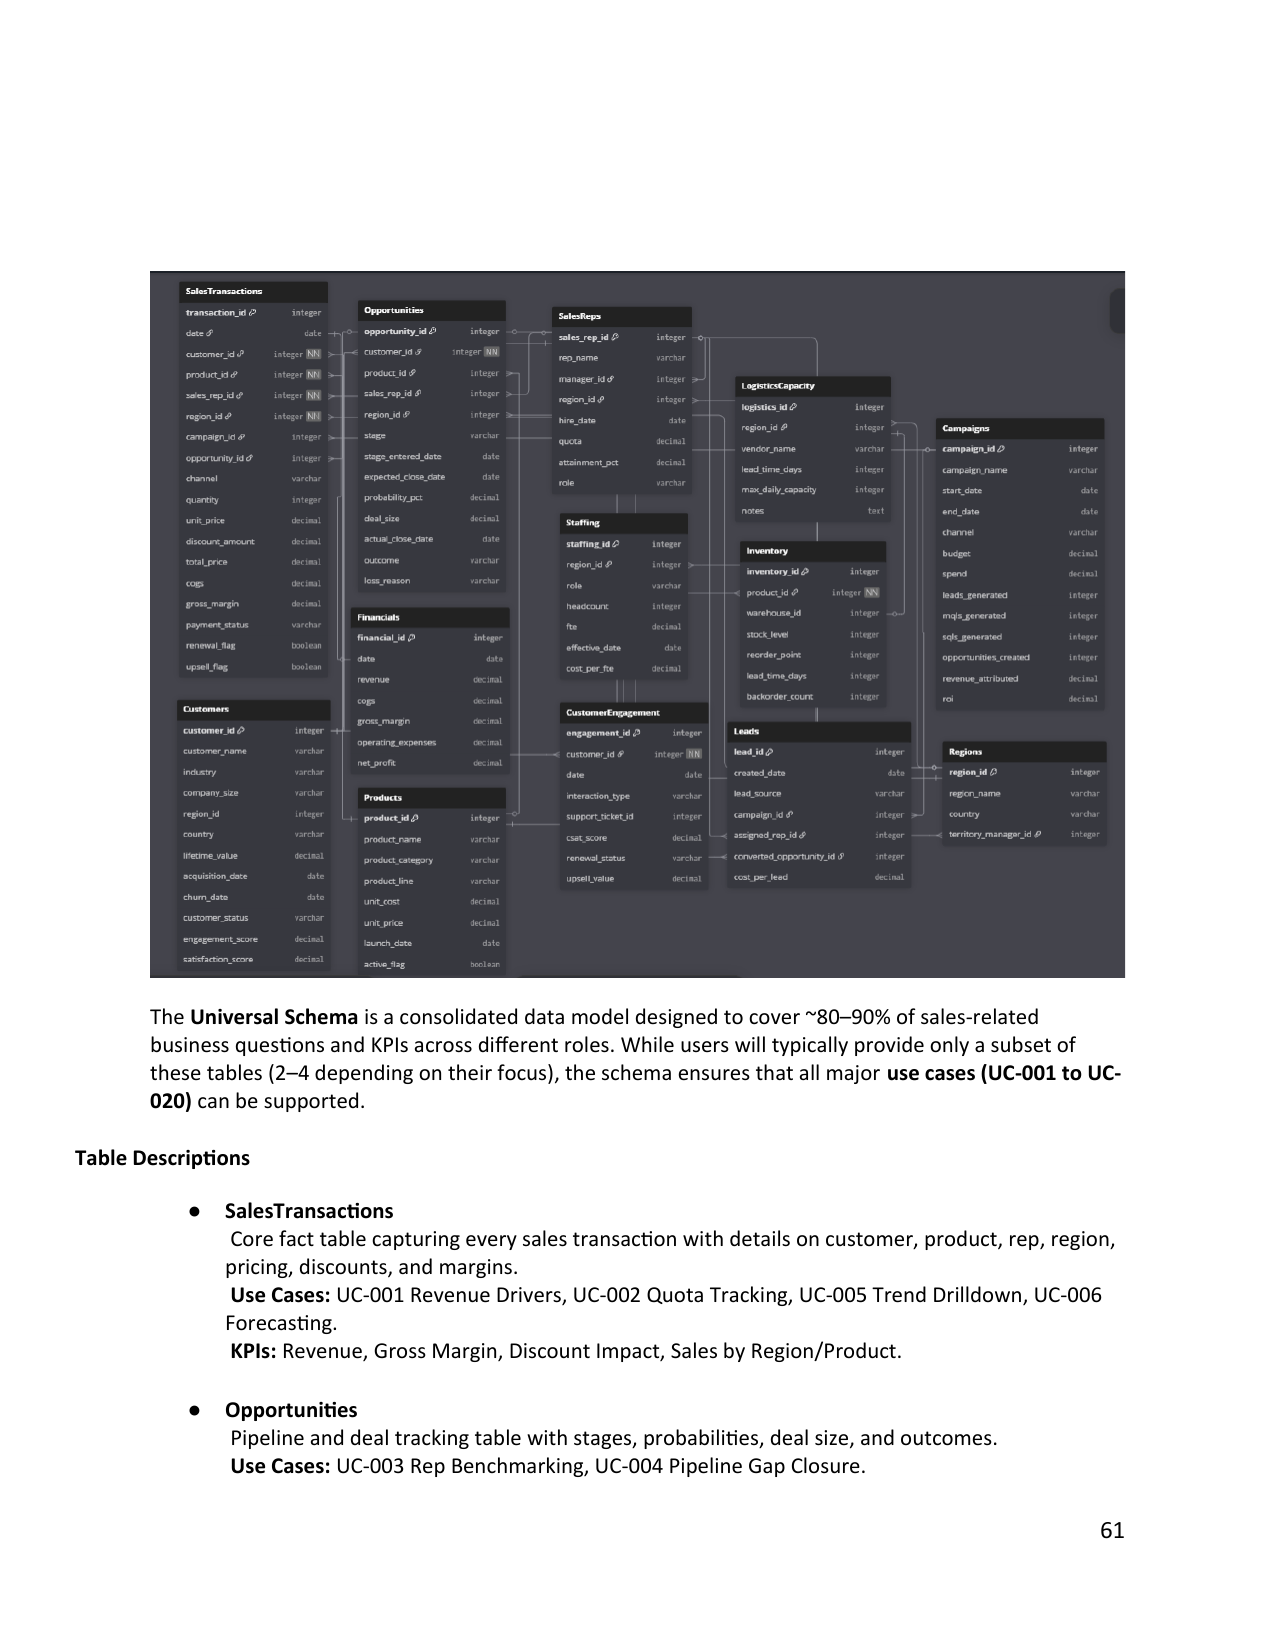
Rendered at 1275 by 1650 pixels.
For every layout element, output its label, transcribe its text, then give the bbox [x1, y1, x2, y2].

subtitle Table Descriptions [75, 1143, 1125, 1171]
text The Universal Schema is a consolidated data model designed to cover ~80–90% of sales-related business questions and KPIs across different roles. While users will typically provide only a subset of these tables (2–4 depending on their focus), the schema ensures that all major use cases (UC-001 to UC-020) can be supported. [150, 1002, 1125, 1114]
picture [150, 271, 1125, 978]
list SalesTransactions Core fact table capturing every sales transaction with details on customer, product, rep, region, pricing, discounts, and margins. Use Cases: UC-001 Revenue Drivers, UC-002 Quota Tracking, UC-005 Trend Drilldown, UC-006 Forecasting. KPIs: Revenue, Gross Margin, Discount Impact, Sales by Region/Product. [187, 1196, 1125, 1395]
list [187, 1395, 1125, 1479]
